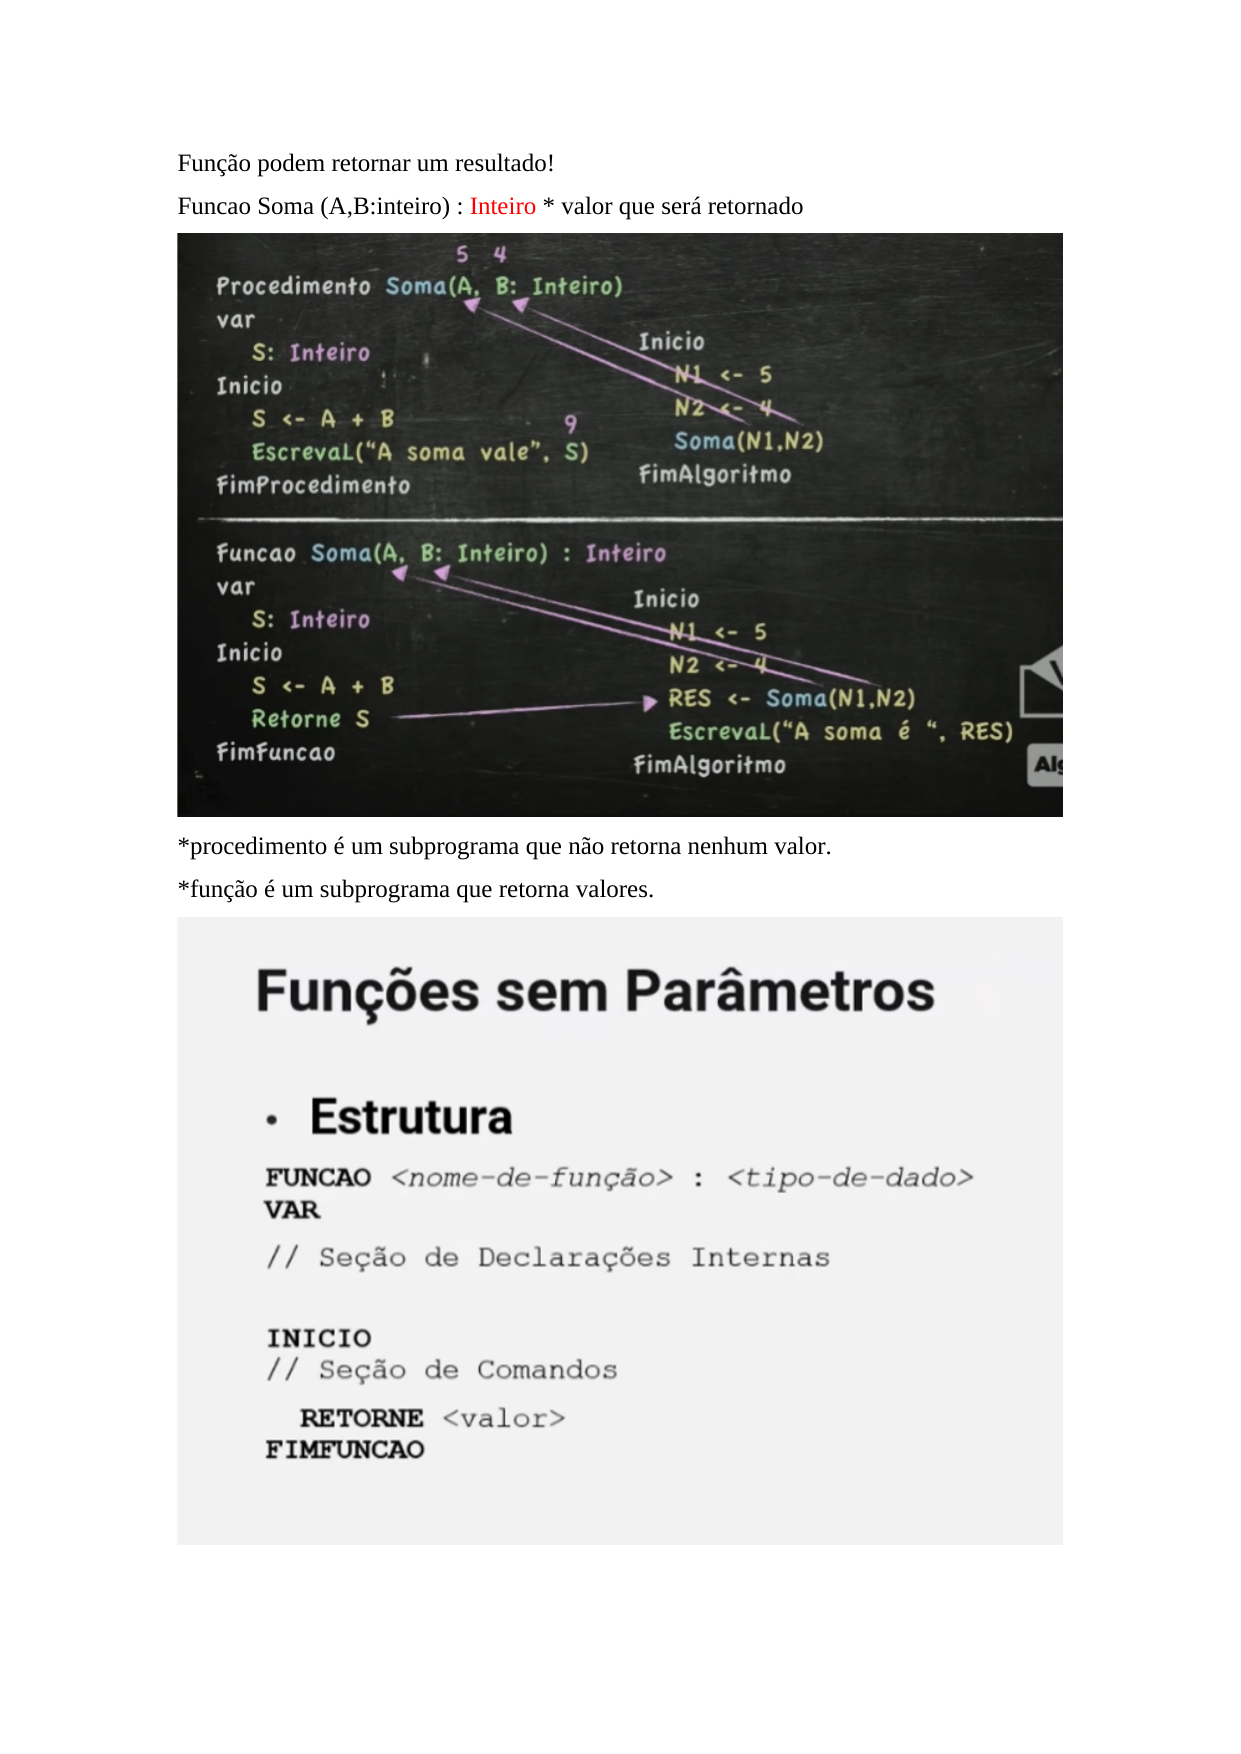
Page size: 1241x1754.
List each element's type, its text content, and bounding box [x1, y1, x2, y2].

picture [177, 917, 1063, 1545]
text Funcao Soma (A,B:inteiro) : Inteiro * valor que será retornado [177, 191, 1063, 219]
text *função é um subprograma que retorna valores. [177, 874, 1063, 903]
text Função podem retornar um resultado! [177, 148, 1063, 176]
picture [177, 233, 1063, 817]
text *procedimento é um subprograma que não retorna nenhum valor. [177, 831, 1063, 860]
